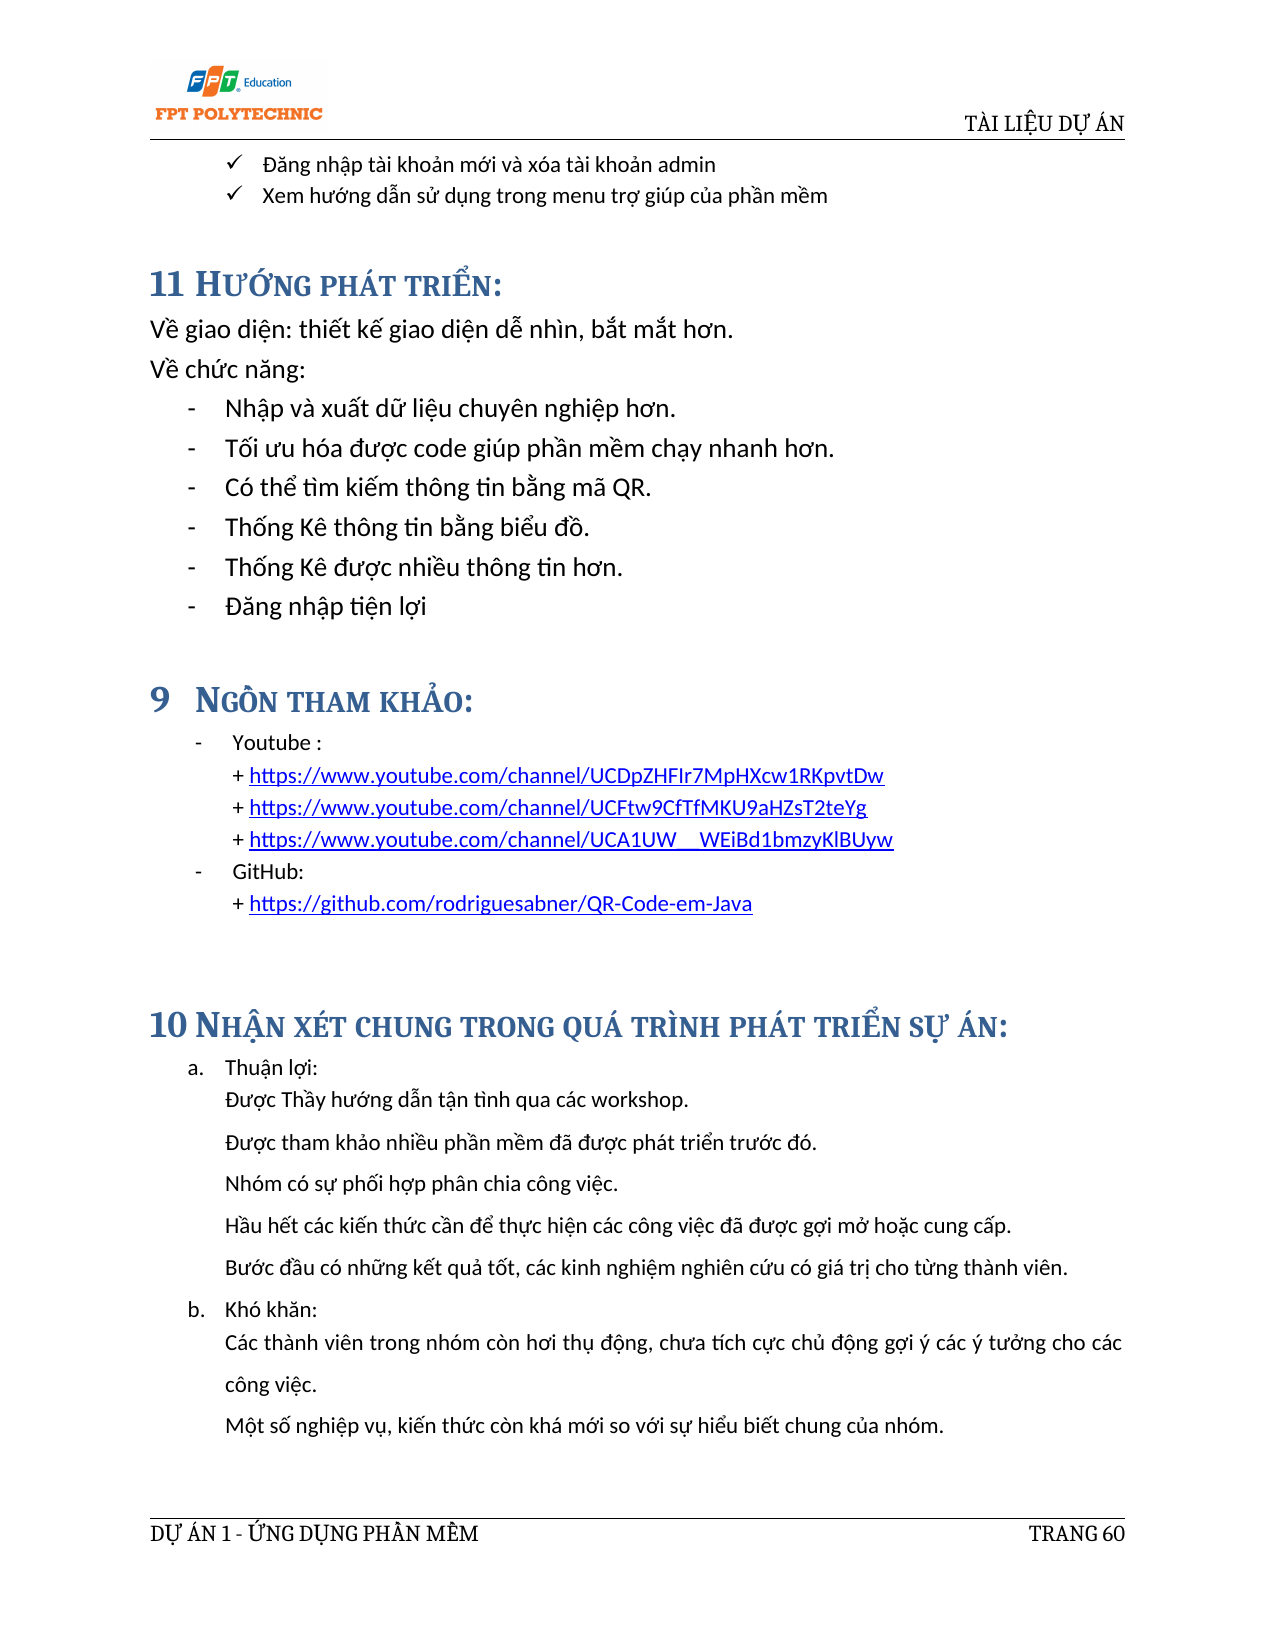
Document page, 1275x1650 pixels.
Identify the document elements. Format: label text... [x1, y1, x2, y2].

text Về chức năng: [150, 352, 1125, 385]
list Được Thầy hướng dẫn tận tình qua các workshop. [225, 1086, 1125, 1114]
subtitle Nhận xét chung trong quá trình phát triển sự án: [150, 1004, 1125, 1047]
list Đăng nhập tiện lợi [187, 589, 1125, 622]
list GitHub: [195, 857, 1125, 885]
list Hầu hết các kiến thức cần để thực hiện các công việc đã được gợi mở hoặc cung cấp. [225, 1212, 1125, 1239]
list Các thành viên trong nhóm còn hơi thụ động, chưa tích cực chủ động gợi ý các ý tưởng cho các công việc. [225, 1328, 1125, 1398]
list + https://www.youtube.com/channel/UCA1UW__WEiBd1bmzyKlBUyw [232, 825, 1125, 853]
list Được tham khảo nhiều phần mềm đã được phát triển trước đó. [225, 1128, 1125, 1156]
subtitle Ngồn tham khảo: [150, 679, 1125, 722]
list Thống Kê thông tin bằng biểu đồ. [187, 510, 1125, 543]
subtitle Hướng phát triển: [150, 263, 1125, 306]
list Nhập và xuất dữ liệu chuyên nghiệp hơn. [187, 391, 1125, 424]
list Bước đầu có những kết quả tốt, các kinh nghiệm nghiên cứu có giá trị cho từng thành viên. [225, 1253, 1125, 1282]
list Thống Kê được nhiều thông tin hơn. [187, 550, 1125, 583]
list + https://www.youtube.com/channel/UCFtw9CfTfMKU9aHZsT2teYg [232, 793, 1125, 821]
list Một số nghiệp vụ, kiến thức còn khá mới so với sự hiểu biết chung của nhóm. [225, 1412, 1125, 1440]
list Youtube : [195, 728, 1125, 757]
list Tối ưu hóa được code giúp phần mềm chạy nhanh hơn. [187, 431, 1125, 464]
list Đăng nhập tài khoản mới và xóa tài khoản admin [225, 150, 1121, 178]
list Nhóm có sự phối hợp phân chia công việc. [225, 1169, 1125, 1198]
list + https://www.youtube.com/channel/UCDpZHFIr7MpHXcw1RKpvtDw [232, 761, 1125, 789]
list + https://github.com/rodriguesabner/QR-Code-em-Java [232, 889, 1125, 917]
list Xem hướng dẫn sử dụng trong menu trợ giúp của phần mềm [225, 181, 1121, 209]
list Thuận lợi: [187, 1053, 1125, 1081]
text Về giao diện: thiết kế giao diện dễ nhìn, bắt mắt hơn. [150, 312, 1125, 345]
picture [150, 59, 328, 132]
list Khó khăn: [187, 1296, 1125, 1323]
list Có thể tìm kiếm thông tin bằng mã QR. [187, 471, 1125, 504]
